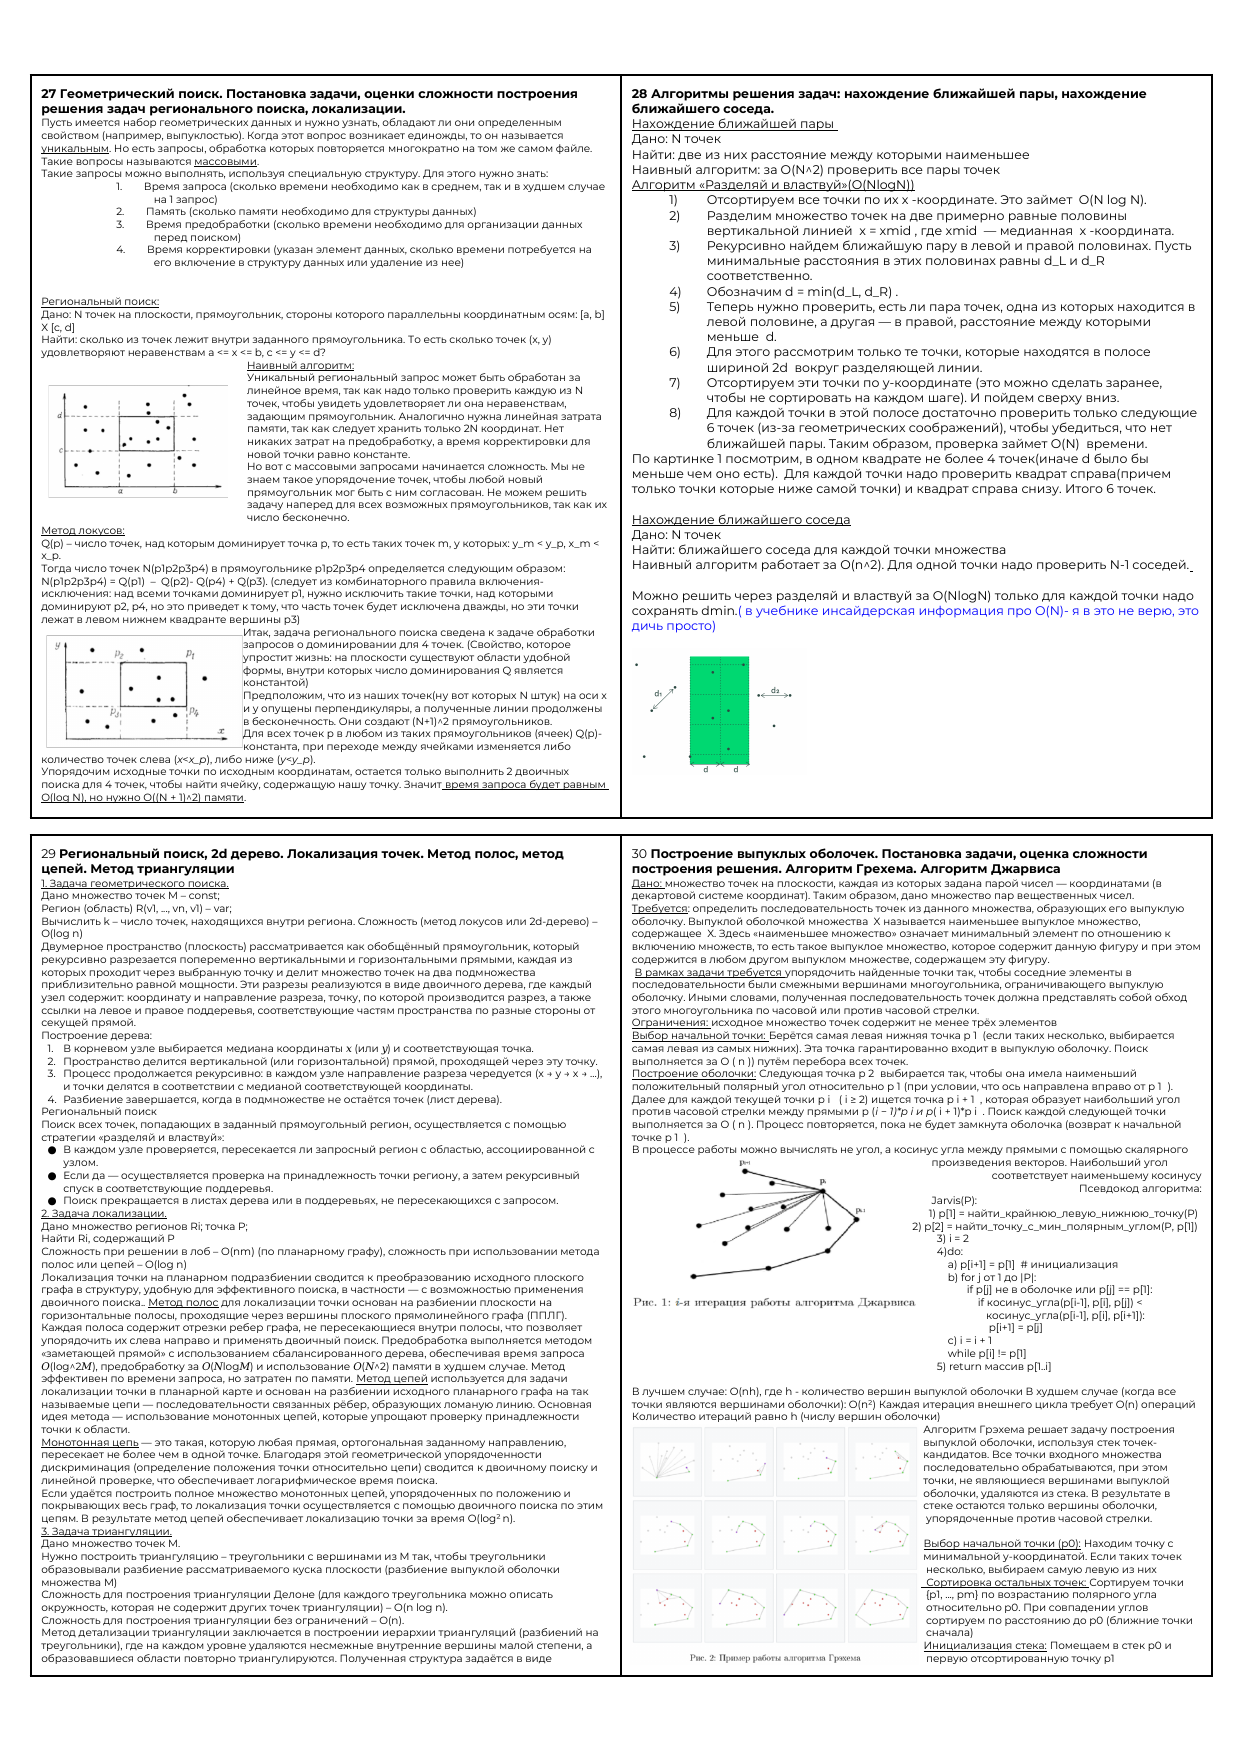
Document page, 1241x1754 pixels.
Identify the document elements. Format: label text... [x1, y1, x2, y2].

table_cell 27 Геометрический поиск. Постановка задачи, оценки сложности построения решения задач регионального поиска, локализации. Пусть имеется набор геометрических данных и нужно узнать, обладают ли они определенным свойством (например, выпуклостью). Когда этот вопрос возникает единожды, то он называется уникальным. Но есть запросы, обработка которых повторяется многократно на том же самом файле. Такие вопросы называются массовыми. Такие запросы можно выполнять, используя специальную структуру. Для этого нужно знать: 1. Время запроса (сколько времени необходимо как в среднем, так и в худшем случае на 1 запрос) 2. Память (сколько памяти необходимо для структуры данных) 3. Время предобработки (сколько времени необходимо для организации данных перед поиском) 4. Время корректировки (указан элемент данных, сколько времени потребуется на его включение в структуру данных или удаление из нее) Региональный поиск: Дано: N точек на плоскости, прямоугольник, стороны которого параллельны координатным осям: [a, b] X [c, d] Найти: сколько из точек лежит внутри заданного прямоугольника. То есть сколько точек (x, y) удовлетворяют неравенствам a <= x <= b, c <= y <= d? Наивный алгоритм: Уникальный региональный запрос может быть обработан за линейное время, так как надо только проверить каждую из N точек, чтобы увидеть удовлетворяет ли она неравенствам, задающим прямоугольник. Аналогично нужна линейная затрата памяти, так как следует хранить только 2N координат. Нет никаких затрат на предобработку, а время корректировки для новой точки равно константе. Но вот с массовыми запросами начинается сложность. Мы не знаем такое упорядочение точек, чтобы любой новый прямоугольник мог быть с ним согласован. Не можем решить задачу наперед для всех возможных прямоугольников, так как их число бесконечно. Метод локусов: Q(p) – число точек, над которым доминирует точка p, то есть таких точек m, у которых: y_m < y_p, x_m < x_p. Тогда число точек N(p1p2p3p4) в прямоугольнике p1p2p3p4 определяется следующим образом: N(p1p2p3p4) = Q(p1) – Q(p2)- Q(p4) + Q(p3). (следует из комбинаторного правила включения-исключения: над всеми точками доминирует p1, нужно исключить такие точки, над которыми доминируют p2, p4, но это приведет к тому, что часть точек будет исключена дважды, но эти точки лежат в левом нижнем квадранте вершины p3) Итак, задача регионального поиска сведена к задаче обработки запросов о доминировании для 4 точек. (Свойство, которое упростит жизнь: на плоскости существуют области удобной формы, внутри которых число доминирования Q является константой) Предположим, что из наших точек(ну вот которых N штук) на оси x и y опущены перпендикуляры, а полученные линии продолжены в бесконечность. Они создают (N+1)^2 прямоугольников. Для всех точек p в любом из таких прямоугольников (ячеек) Q(p)-константа, при переходе между ячейками изменяется либо количество точек слева (x<x_p​), либо ниже (y<y_p​). Упорядочим исходные точки по исходным координатам, остается только выполнить 2 двоичных поиска для 4 точек, чтобы найти ячейку, содержащую нашу точку. Значит время запроса будет равным O(log N), но нужно O((N + 1)^2) памяти. [32, 76, 620, 817]
picture [46, 635, 243, 748]
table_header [622, 836, 1211, 1675]
picture [48, 385, 228, 498]
picture [631, 648, 807, 775]
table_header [32, 836, 620, 1675]
table_cell 28 Алгоритмы решения задач: нахождение ближайшей пары, нахождение ближайшего соседа. Нахождение ближайшей пары Дано: N точек Найти: две из них расстояние между которыми наименьшее Наивный алгоритм: за O(N^2) проверить все пары точек Алгоритм «Разделяй и властвуй»(O(NlogN)) Отсортируем все точки по их x -координате. Это займет O(N log N). Разделим множество точек на две примерно равные половины вертикальной линией x = xmid , где xmid — медианная x -координата. Рекурсивно найдем ближайшую пару в левой и правой половинах. Пусть минимальные расстояния в этих половинах равны d_L и d_R соответственно. Обозначим d = min(d_L, d_R) . Теперь нужно проверить, есть ли пара точек, одна из которых находится в левой половине, а другая — в правой, расстояние между которыми меньше d. Для этого рассмотрим только те точки, которые находятся в полосе шириной 2d вокруг разделяющей линии. Отсортируем эти точки по y-координате (это можно сделать заранее, чтобы не сортировать на каждом шаге). И пойдем сверху вниз. Для каждой точки в этой полосе достаточно проверить только следующие 6 точек (из-за геометрических соображений), чтобы убедиться, что нет ближайшей пары. Таким образом, проверка займет O(N) времени. По картинке 1 посмотрим, в одном квадрате не более 4 точек(иначе d было бы меньше чем оно есть). Для каждой точки надо проверить квадрат справа(причем только точки которые ниже самой точки) и квадрат справа снизу. Итого 6 точек. Нахождение ближайшего соседа Дано: N точек Найти: ближайшего соседа для каждой точки множества Наивный алгоритм работает за O(n^2). Для одной точки надо проверить N-1 соседей. Можно решить через разделяй и властвуй за O(NlogN) только для каждой точки надо сохранять dmin.( в учебнике инсайдерская информация про O(N)- я в это не верю, это дичь просто) [622, 76, 1211, 817]
